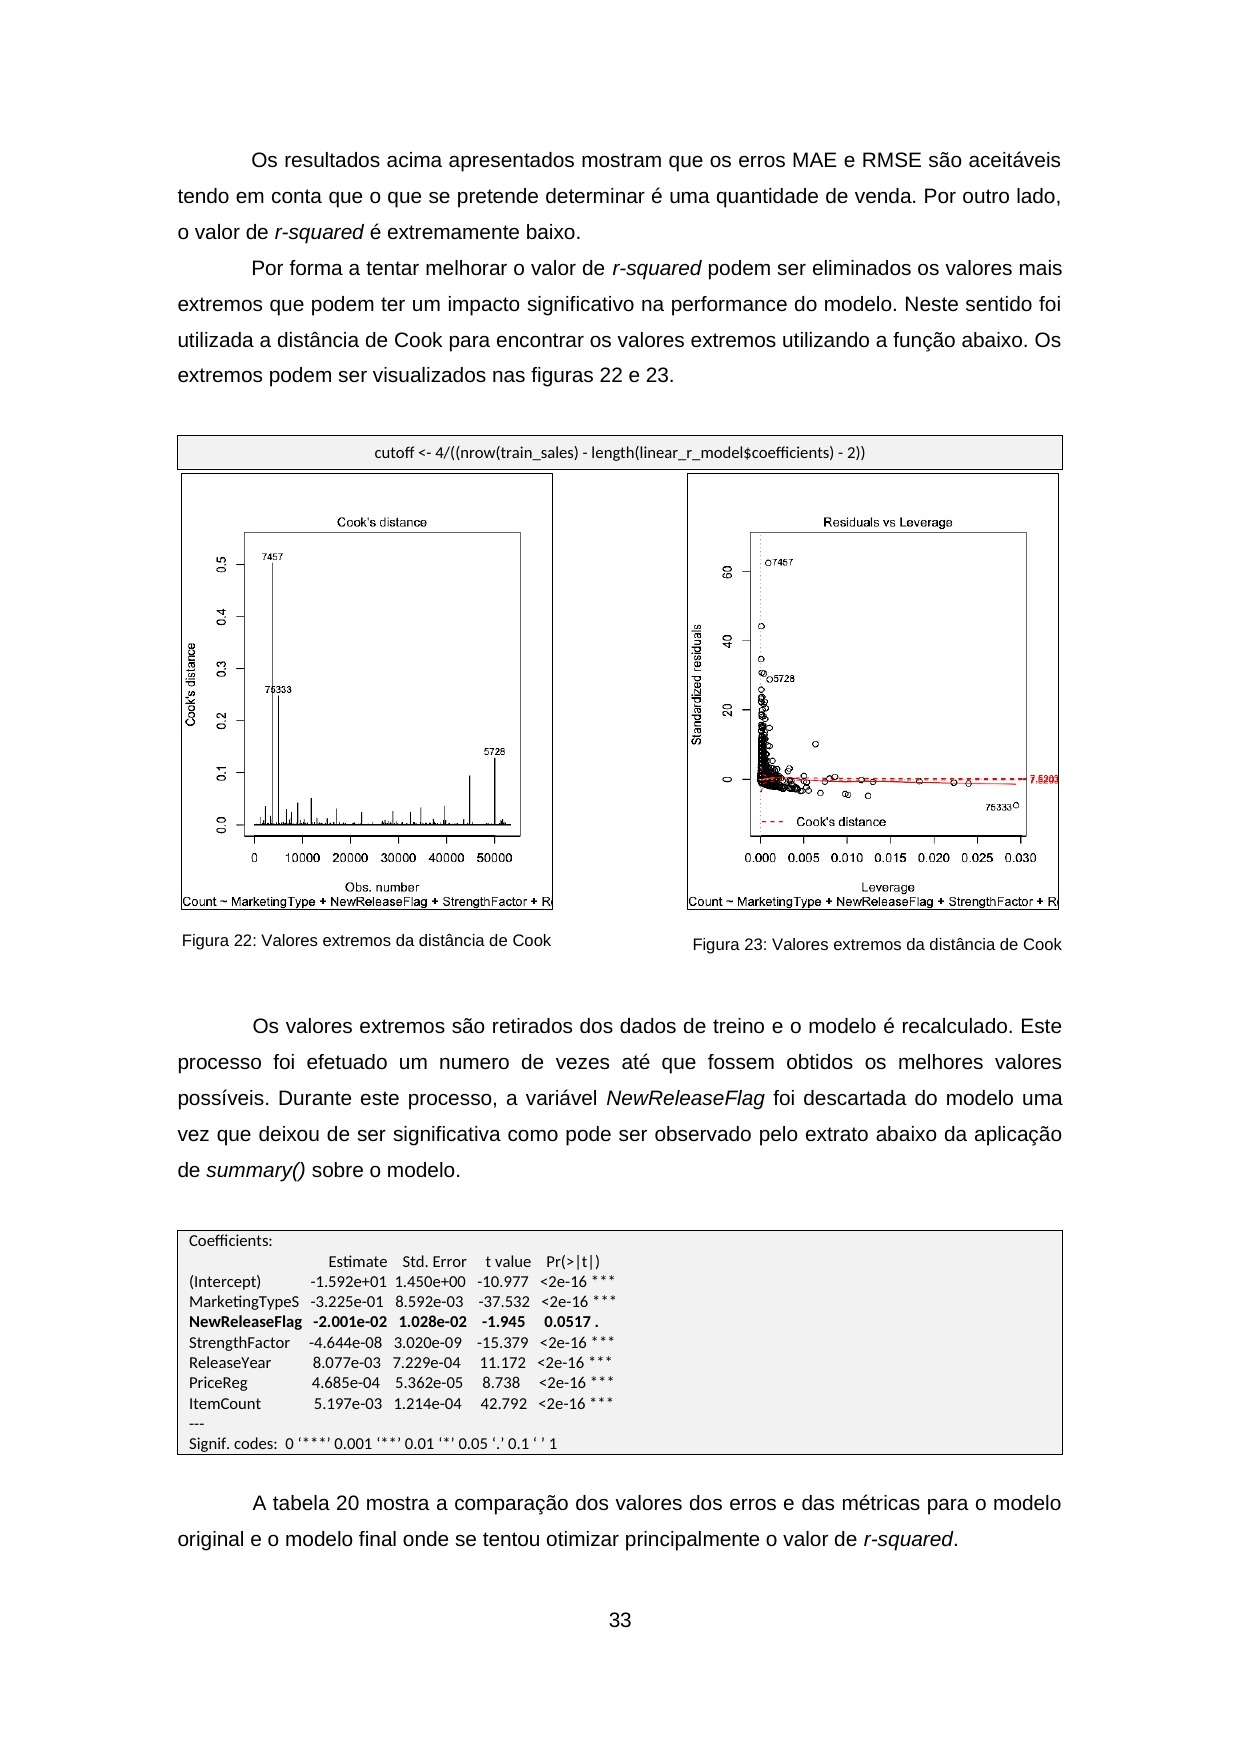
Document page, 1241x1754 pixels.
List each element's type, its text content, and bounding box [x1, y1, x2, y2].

text Os resultados acima apresentados mostram que os erros MAE e RMSE são aceitáveis tendo em conta que o que se pretende determinar é uma quantidade de venda. Por outro lado, o valor de r-squared é extremamente baixo. [177, 148, 1063, 243]
table_header cutoff <- 4/((nrow(train_sales) - length(linear_r_model$coefficients) - 2)) [178, 436, 1062, 468]
table_header Coefficients: Estimate Std. Error t value Pr(>|t|) (Intercept) -1.592e+01 1.450e+00 -10.977 <2e-16 *** MarketingTypeS -3.225e-01 8.592e-03 -37.532 <2e-16 *** NewReleaseFlag -2.001e-02 1.028e-02 -1.945 0.0517 . StrengthFactor -4.644e-08 3.020e-09 -15.379 <2e-16 *** ReleaseYear 8.077e-03 7.229e-04 11.172 <2e-16 *** PriceReg 4.685e-04 5.362e-05 8.738 <2e-16 *** ItemCount 5.197e-03 1.214e-04 42.792 <2e-16 *** --- Signif. codes: 0 ‘***’ 0.001 ‘**’ 0.01 ‘*’ 0.05 ‘.’ 0.1 ‘ ’ 1 [178, 1231, 1062, 1454]
text Os valores extremos são retirados dos dados de treino e o modelo é recalculado. Este processo foi efetuado um numero de vezes até que fossem obtidos os melhores valores possíveis. Durante este processo, a variável NewReleaseFlag foi descartada do modelo uma vez que deixou de ser significativa como pode ser observado pelo extrato abaixo da aplicação de summary() sobre o modelo. [177, 1014, 1063, 1182]
text Por forma a tentar melhorar o valor de r-squared podem ser eliminados os valores mais extremos que podem ter um impacto significativo na performance do modelo. Neste sentido foi utilizada a distância de Cook para encontrar os valores extremos utilizando a função abaixo. Os extremos podem ser visualizados nas figuras 22 e 23. [177, 256, 1063, 387]
text A tabela 20 mostra a comparação dos valores dos erros e das métricas para o modelo original e o modelo final onde se tentou otimizar principalmente o valor de r-squared. [177, 1491, 1063, 1551]
picture [182, 474, 552, 909]
picture [688, 474, 1058, 909]
